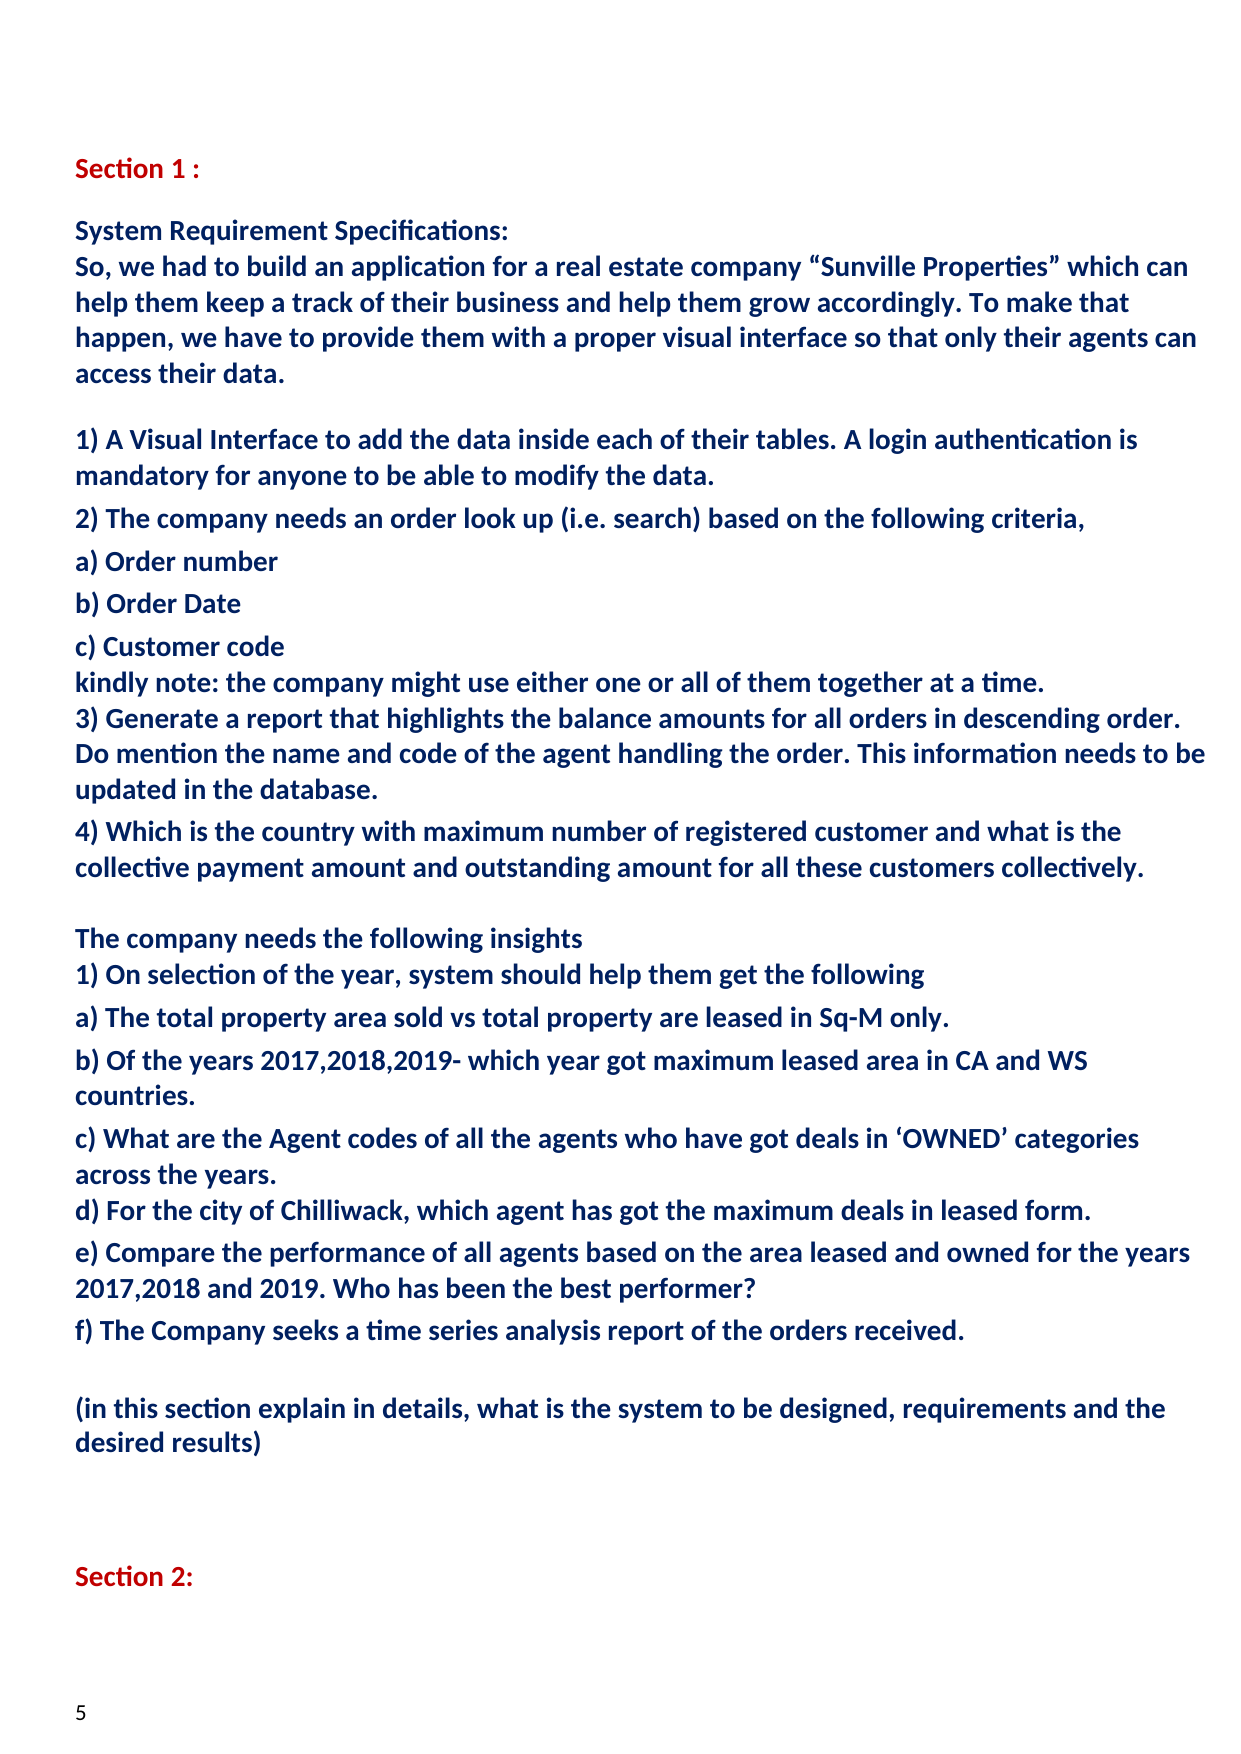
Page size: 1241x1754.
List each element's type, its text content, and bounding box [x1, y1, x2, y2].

text System Requirement Specifications: [75, 212, 1211, 248]
text e) Compare the performance of all agents based on the area leased and owned for the years 2017,2018 and 2019. Who has been the best performer? [75, 1234, 1211, 1305]
text d) For the city of Chilliwack, which agent has got the maximum deals in leased form. [75, 1192, 1211, 1227]
text (in this section explain in details, what is the system to be designed, requirements and the desired results) [75, 1390, 1184, 1460]
text Section 1 : [75, 150, 1211, 186]
text The company needs the following insights [75, 920, 1211, 956]
text So, we had to build an application for a real estate company “Sunville Properties” which can help them keep a track of their business and help them grow accordingly. To make that happen, we have to provide them with a proper visual interface so that only their agents can access their data. [75, 248, 1219, 391]
text 2) The company needs an order look up (i.e. search) based on the following criteria, [75, 500, 1211, 535]
text a) The total property area sold vs total property are leased in Sq-M only. [75, 999, 1211, 1034]
text c) Customer code [75, 628, 1211, 664]
text kindly note: the company might use either one or all of them together at a time. [75, 664, 1211, 700]
text Section 2: [75, 1558, 1211, 1594]
text 3) Generate a report that highlights the balance amounts for all orders in descending order. Do mention the name and code of the agent handling the order. This information needs to be updated in the database. [75, 700, 1211, 807]
text 4) Which is the country with maximum number of registered customer and what is the collective payment amount and outstanding amount for all these customers collectively. [75, 813, 1211, 885]
text c) What are the Agent codes of all the agents who have got deals in ‘OWNED’ categories across the years. [75, 1120, 1211, 1192]
text 1) A Visual Interface to add the data inside each of their tables. A login authentication is mandatory for anyone to be able to modify the data. [75, 421, 1211, 492]
text 1) On selection of the year, system should help them get the following [75, 956, 1211, 992]
text f) The Company seeks a time series analysis report of the orders received. [75, 1312, 1211, 1348]
text a) Order number [75, 543, 1211, 578]
text b) Order Date [75, 586, 1211, 621]
text b) Of the years 2017,2018,2019- which year got maximum leased area in CA and WS countries. [75, 1042, 1211, 1113]
